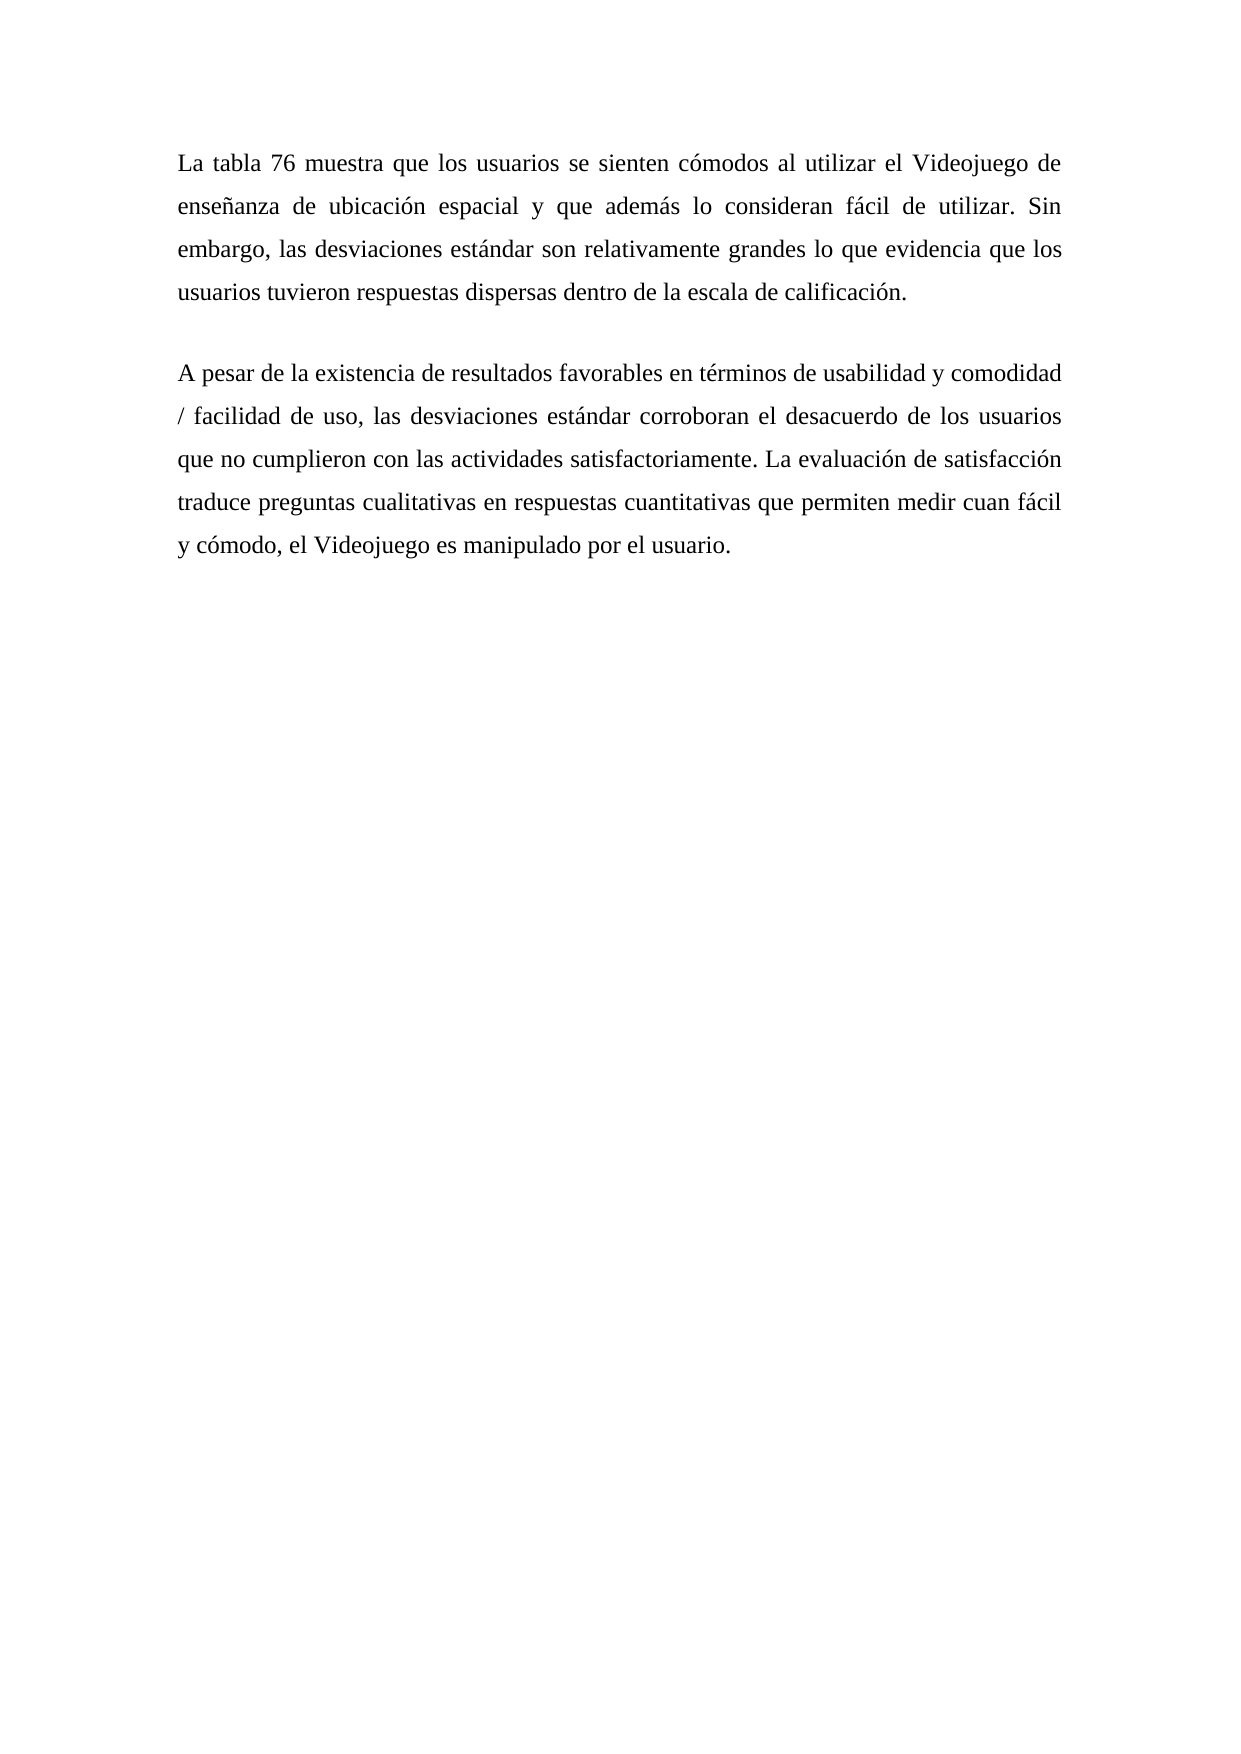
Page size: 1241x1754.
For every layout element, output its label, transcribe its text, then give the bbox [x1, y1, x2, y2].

text La tabla 76 muestra que los usuarios se sienten cómodos al utilizar el Videojuego de enseñanza de ubicación espacial y que además lo consideran fácil de utilizar. Sin embargo, las desviaciones estándar son relativamente grandes lo que evidencia que los usuarios tuvieron respuestas dispersas dentro de la escala de calificación. [177, 148, 1063, 306]
text A pesar de la existencia de resultados favorables en términos de usabilidad y comodidad / facilidad de uso, las desviaciones estándar corroboran el desacuerdo de los usuarios que no cumplieron con las actividades satisfactoriamente. La evaluación de satisfacción traduce preguntas cualitativas en respuestas cuantitativas que permiten medir cuan fácil y cómodo, el Videojuego es manipulado por el usuario. [177, 358, 1063, 559]
